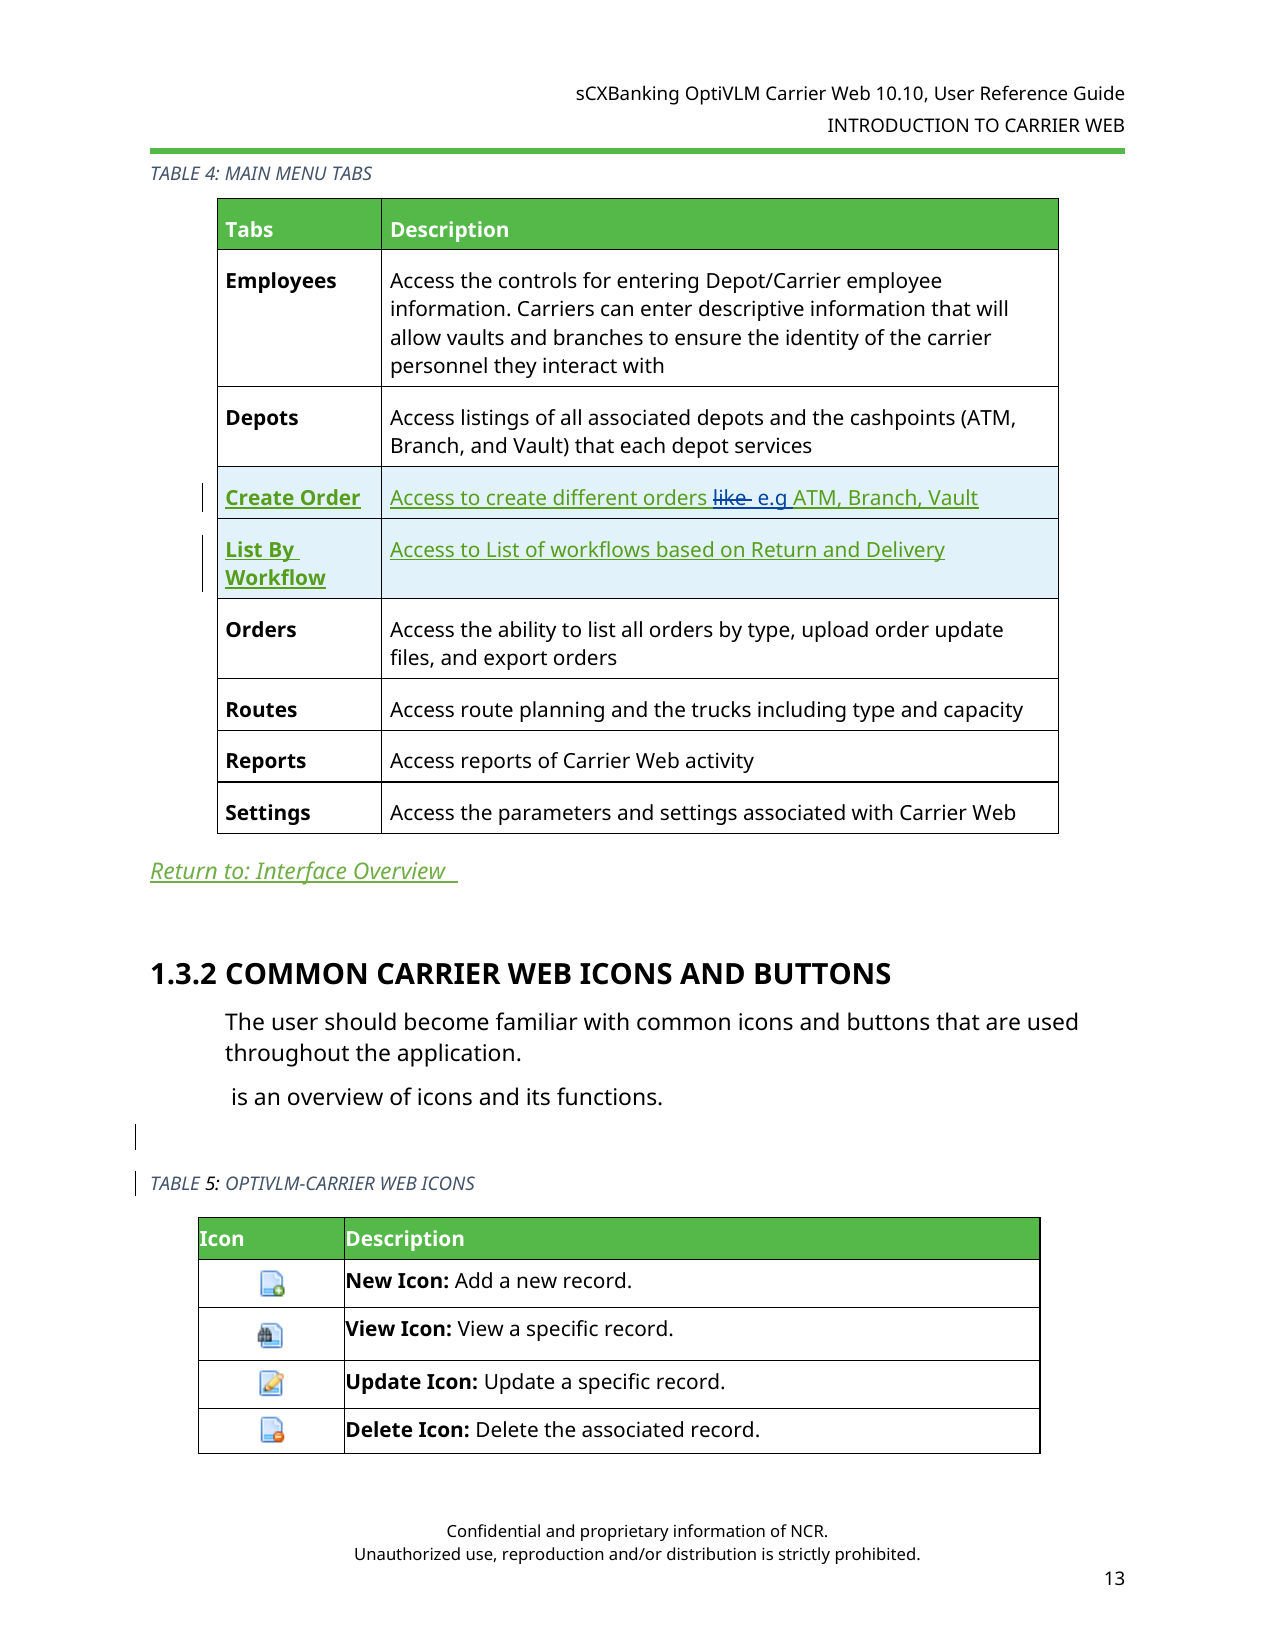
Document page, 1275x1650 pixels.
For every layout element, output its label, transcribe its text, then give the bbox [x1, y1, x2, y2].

table_cell Access the ability to list all orders by type, upload order update files, and export orders [382, 599, 1058, 678]
table_cell Access the parameters and settings associated with Carrier Web [382, 783, 1058, 833]
table_cell Employees [218, 250, 381, 386]
table_header Tabs [218, 199, 381, 249]
table_cell Access route planning and the trucks including type and capacity [382, 679, 1058, 730]
table_cell Delete Icon: Delete the associated record. [345, 1409, 1039, 1453]
text The user should become familiar with common icons and buttons that are used throughout the application. [225, 1006, 1125, 1068]
picture [255, 1366, 289, 1401]
table_cell Access the controls for entering Depot/Carrier employee information. Carriers can enter descriptive information that will allow vaults and branches to ensure the identity of the carrier personnel they interact with [382, 250, 1058, 386]
table_cell View Icon: View a specific record. [345, 1308, 1039, 1359]
table_cell [199, 1260, 344, 1307]
picture [256, 1266, 288, 1300]
table_cell Settings [218, 783, 381, 833]
table_cell Reports [218, 731, 381, 781]
table_cell Access reports of Carrier Web activity [382, 731, 1058, 781]
text Return to: Interface Overview [150, 207, 1125, 886]
table_header Description [382, 199, 1058, 249]
table_cell New Icon: Add a new record. [345, 1260, 1039, 1307]
table_cell [199, 1361, 344, 1408]
picture [255, 1415, 289, 1446]
table_cell Orders [218, 599, 381, 678]
subtitle COMMON CARRIER WEB ICONS AND BUTTONS [150, 953, 1098, 993]
picture [255, 1314, 289, 1353]
table_cell [199, 1308, 344, 1359]
table_cell Routes [218, 679, 381, 730]
table_cell Access listings of all associated depots and the cashpoints (ATM, Branch, and Vault) that each depot services [382, 387, 1058, 466]
table_cell [199, 1409, 344, 1453]
table_header Description [345, 1218, 1039, 1259]
table_cell Update Icon: Update a specific record. [345, 1361, 1039, 1408]
table_cell Depots [218, 387, 381, 466]
table_header Icon [199, 1218, 344, 1259]
